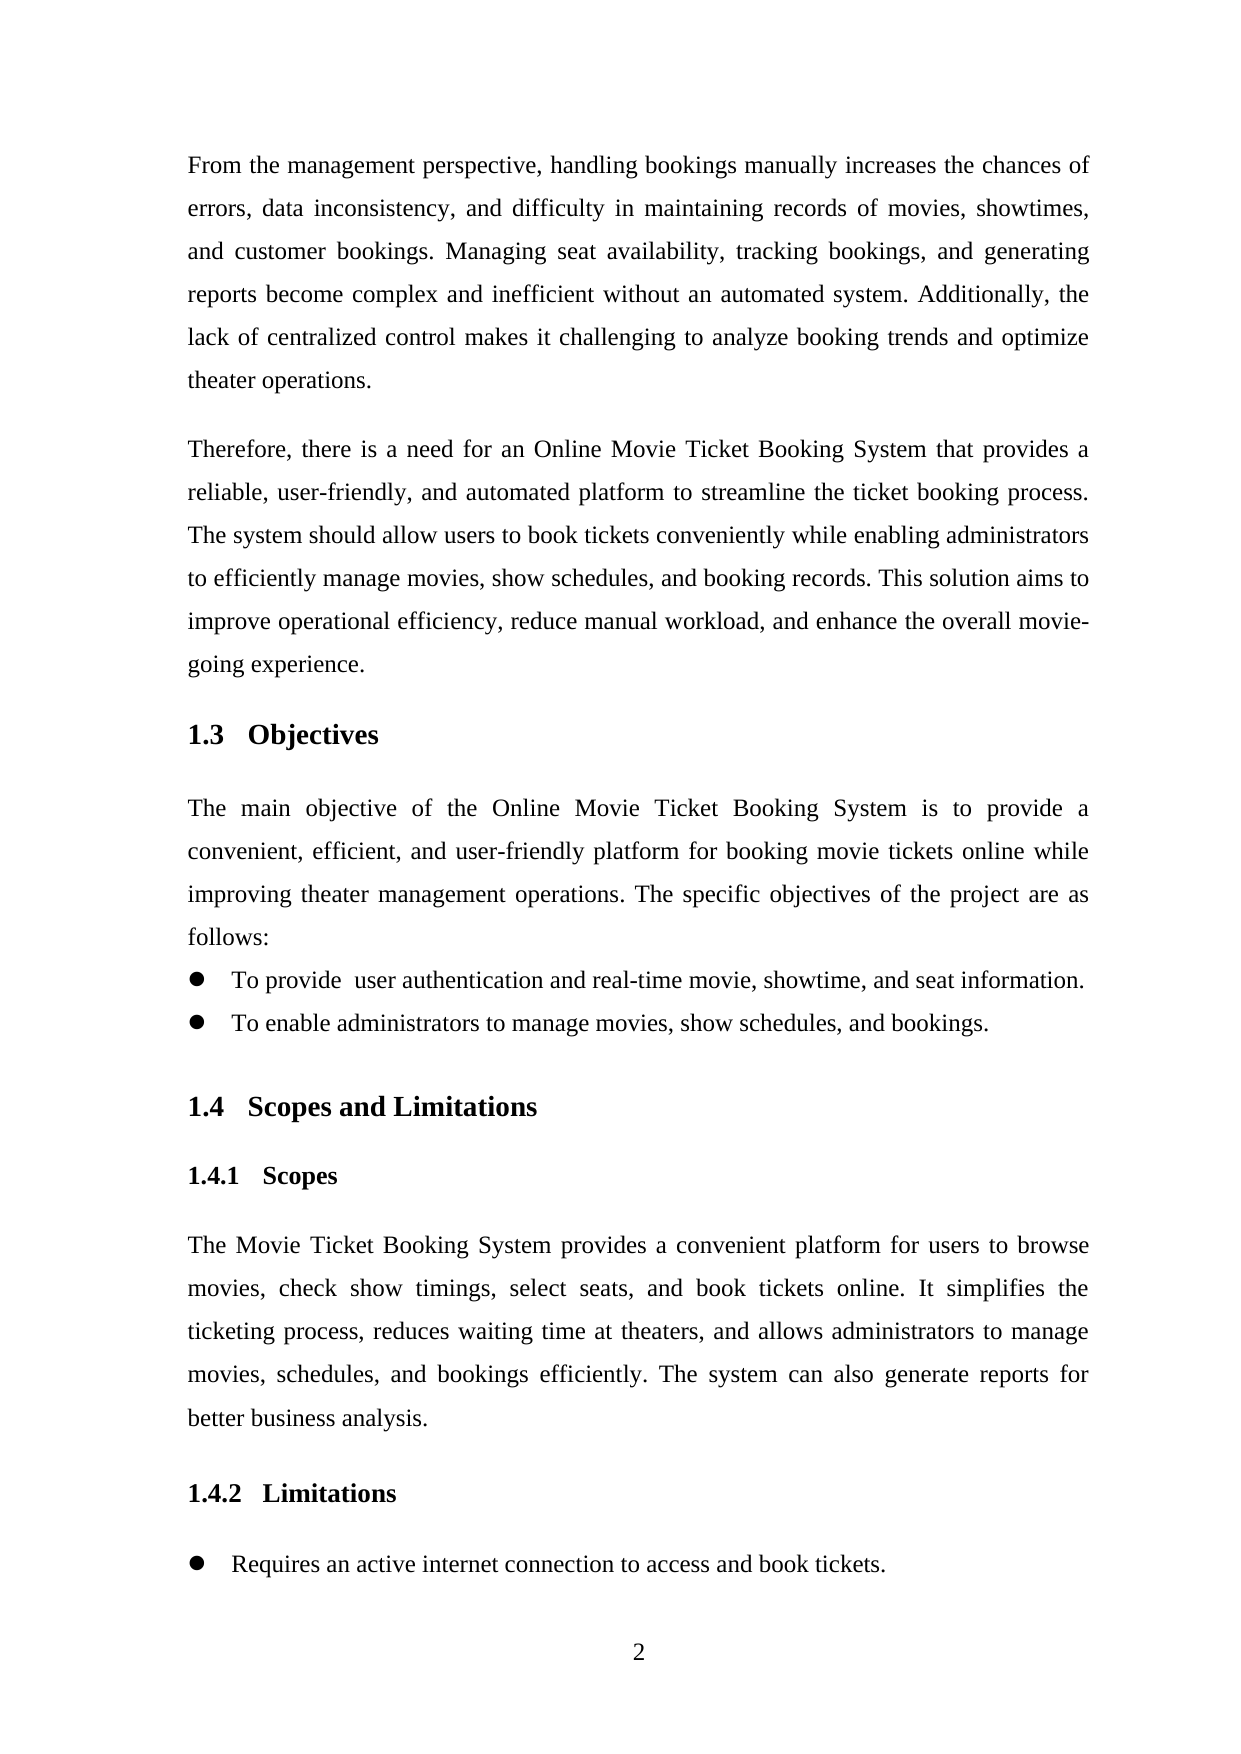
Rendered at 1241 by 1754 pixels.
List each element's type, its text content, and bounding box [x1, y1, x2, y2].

text Therefore, there is a need for an Online Movie Ticket Booking System that provides a reliable, user-friendly, and automated platform to streamline the ticket booking process. The system should allow users to book tickets conveniently while enabling administrators to efficiently manage movies, show schedules, and booking records. This solution aims to improve operational efficiency, reduce manual workload, and enhance the overall movie-going experience. [187, 434, 1090, 678]
list To enable administrators to manage movies, show schedules, and bookings. [187, 1008, 1090, 1037]
subtitle Scopes and Limitations [187, 1089, 1090, 1123]
text The Movie Ticket Booking System provides a convenient platform for users to browse movies, check show timings, select seats, and book tickets online. It simplifies the ticketing process, reduces waiting time at theaters, and allows administrators to manage movies, schedules, and bookings efficiently. The system can also generate reports for better business analysis. [187, 1230, 1090, 1431]
list Requires an active internet connection to access and book tickets. [187, 1549, 1090, 1577]
subtitle Objectives [187, 717, 1090, 751]
text From the management perspective, handling bookings manually increases the chances of errors, data inconsistency, and difficulty in maintaining records of movies, showtimes, and customer bookings. Managing seat availability, tracking bookings, and generating reports become complex and inefficient without an automated system. Additionally, the lack of centralized control makes it challenging to analyze booking trends and optimize theater operations. [187, 150, 1090, 394]
list To provide user authentication and real-time movie, showtime, and seat information. [187, 965, 1090, 994]
list The main objective of the Online Movie Ticket Booking System is to provide a convenient, efficient, and user-friendly platform for booking movie tickets online while improving theater management operations. The specific objectives of the project are as follows: [187, 793, 1090, 951]
subtitle Limitations [187, 1477, 1090, 1508]
subtitle Scopes [187, 1160, 1090, 1190]
